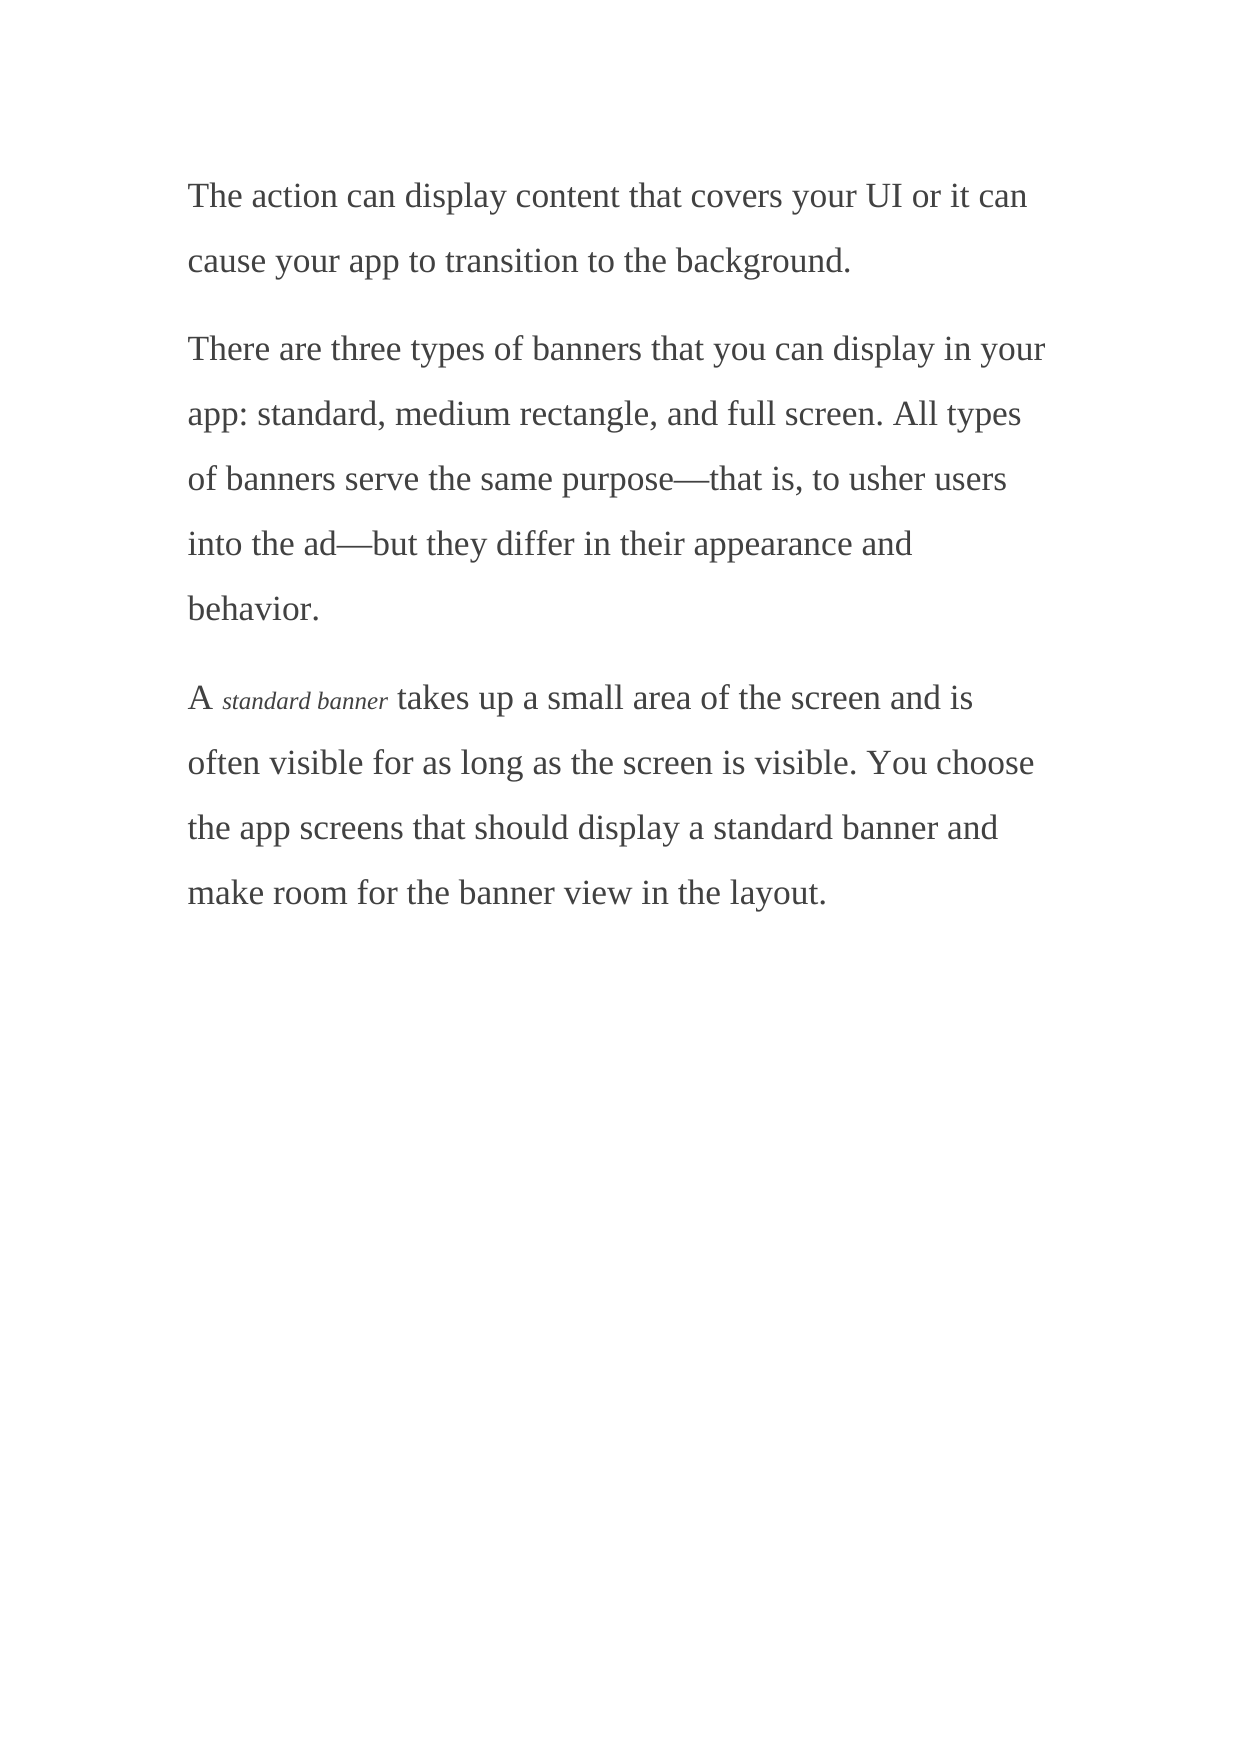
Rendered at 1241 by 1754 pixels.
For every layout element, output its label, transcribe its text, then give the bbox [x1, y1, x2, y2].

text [187, 162, 1053, 292]
text There are three types of banners that you can display in your app: standard, medium rectangle, and full screen. All types of banners serve the same purpose—that is, to usher users into the ad—but they differ in their appearance and behavior. [187, 315, 1053, 640]
text A standard banner takes up a small area of the screen and is often visible for as long as the screen is visible. You choose the app screens that should display a standard banner and make room for the banner view in the layout. [187, 664, 1053, 924]
